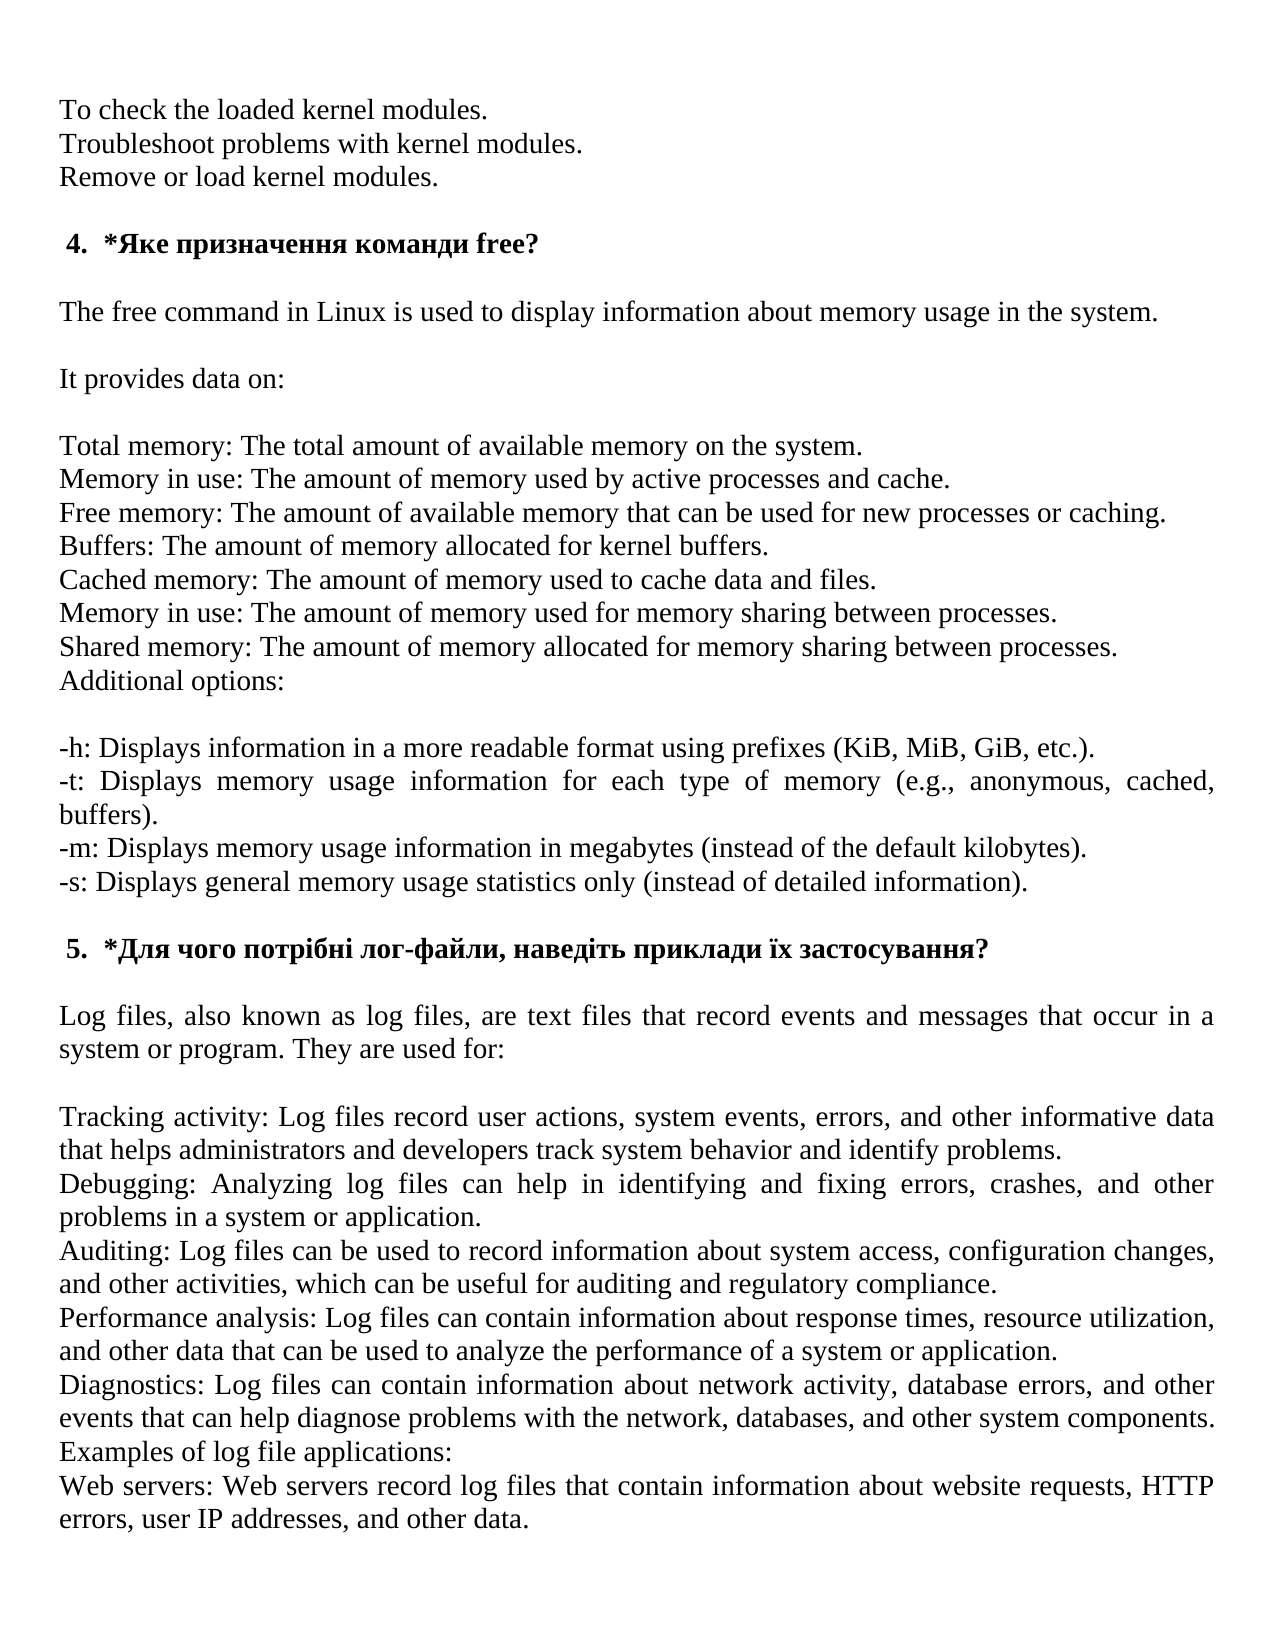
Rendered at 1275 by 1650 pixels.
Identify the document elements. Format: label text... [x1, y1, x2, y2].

text Shared memory: The amount of memory allocated for memory sharing between processes. [59, 629, 1216, 663]
text Web servers: Web servers record log files that contain information about website requests, HTTP errors, user IP addresses, and other data. [59, 1468, 1216, 1535]
text Diagnostics: Log files can contain information about network activity, database errors, and other events that can help diagnose problems with the network, databases, and other system components. [59, 1367, 1216, 1434]
text Troubleshoot problems with kernel modules. [59, 126, 1216, 159]
text Memory in use: The amount of memory used for memory sharing between processes. [59, 596, 1216, 629]
text Additional options: [59, 663, 1216, 696]
text Performance analysis: Log files can contain information about response times, resource utilization, and other data that can be used to analyze the performance of a system or application. [59, 1300, 1216, 1367]
text -m: Displays memory usage information in megabytes (instead of the default kilobytes). [59, 830, 1216, 864]
text Log files, also known as log files, are text files that record events and messages that occur in a system or program. They are used for: [59, 998, 1216, 1065]
text -t: Displays memory usage information for each type of memory (e.g., anonymous, cached, buffers). [59, 763, 1216, 830]
text Buffers: The amount of memory allocated for kernel buffers. [59, 528, 1216, 562]
text Examples of log file applications: [59, 1434, 1216, 1468]
text It provides data on: [59, 361, 1216, 394]
text Free memory: The amount of available memory that can be used for new processes or caching. [59, 495, 1216, 528]
text To check the loaded kernel modules. [59, 92, 1216, 126]
text -h: Displays information in a more readable format using prefixes (KiB, MiB, GiB, etc.). [59, 730, 1216, 763]
text Memory in use: The amount of memory used by active processes and cache. [59, 461, 1216, 495]
text Auditing: Log files can be used to record information about system access, configuration changes, and other activities, which can be useful for auditing and regulatory compliance. [59, 1233, 1216, 1300]
list *Яке призначення команди free? [66, 227, 1216, 260]
text The free command in Linux is used to display information about memory usage in the system. [59, 294, 1216, 327]
text Remove or load kernel modules. [59, 159, 1216, 193]
text Tracking activity: Log files record user actions, system events, errors, and other informative data that helps administrators and developers track system behavior and identify problems. [59, 1099, 1216, 1166]
text Total memory: The total amount of available memory on the system. [59, 428, 1216, 461]
text -s: Displays general memory usage statistics only (instead of detailed information). [59, 864, 1216, 897]
list *Для чого потрібні лог-файли, наведіть приклади їх застосування? [66, 931, 1216, 964]
text Cached memory: The amount of memory used to cache data and files. [59, 562, 1216, 596]
text Debugging: Analyzing log files can help in identifying and fixing errors, crashes, and other problems in a system or application. [59, 1166, 1216, 1233]
